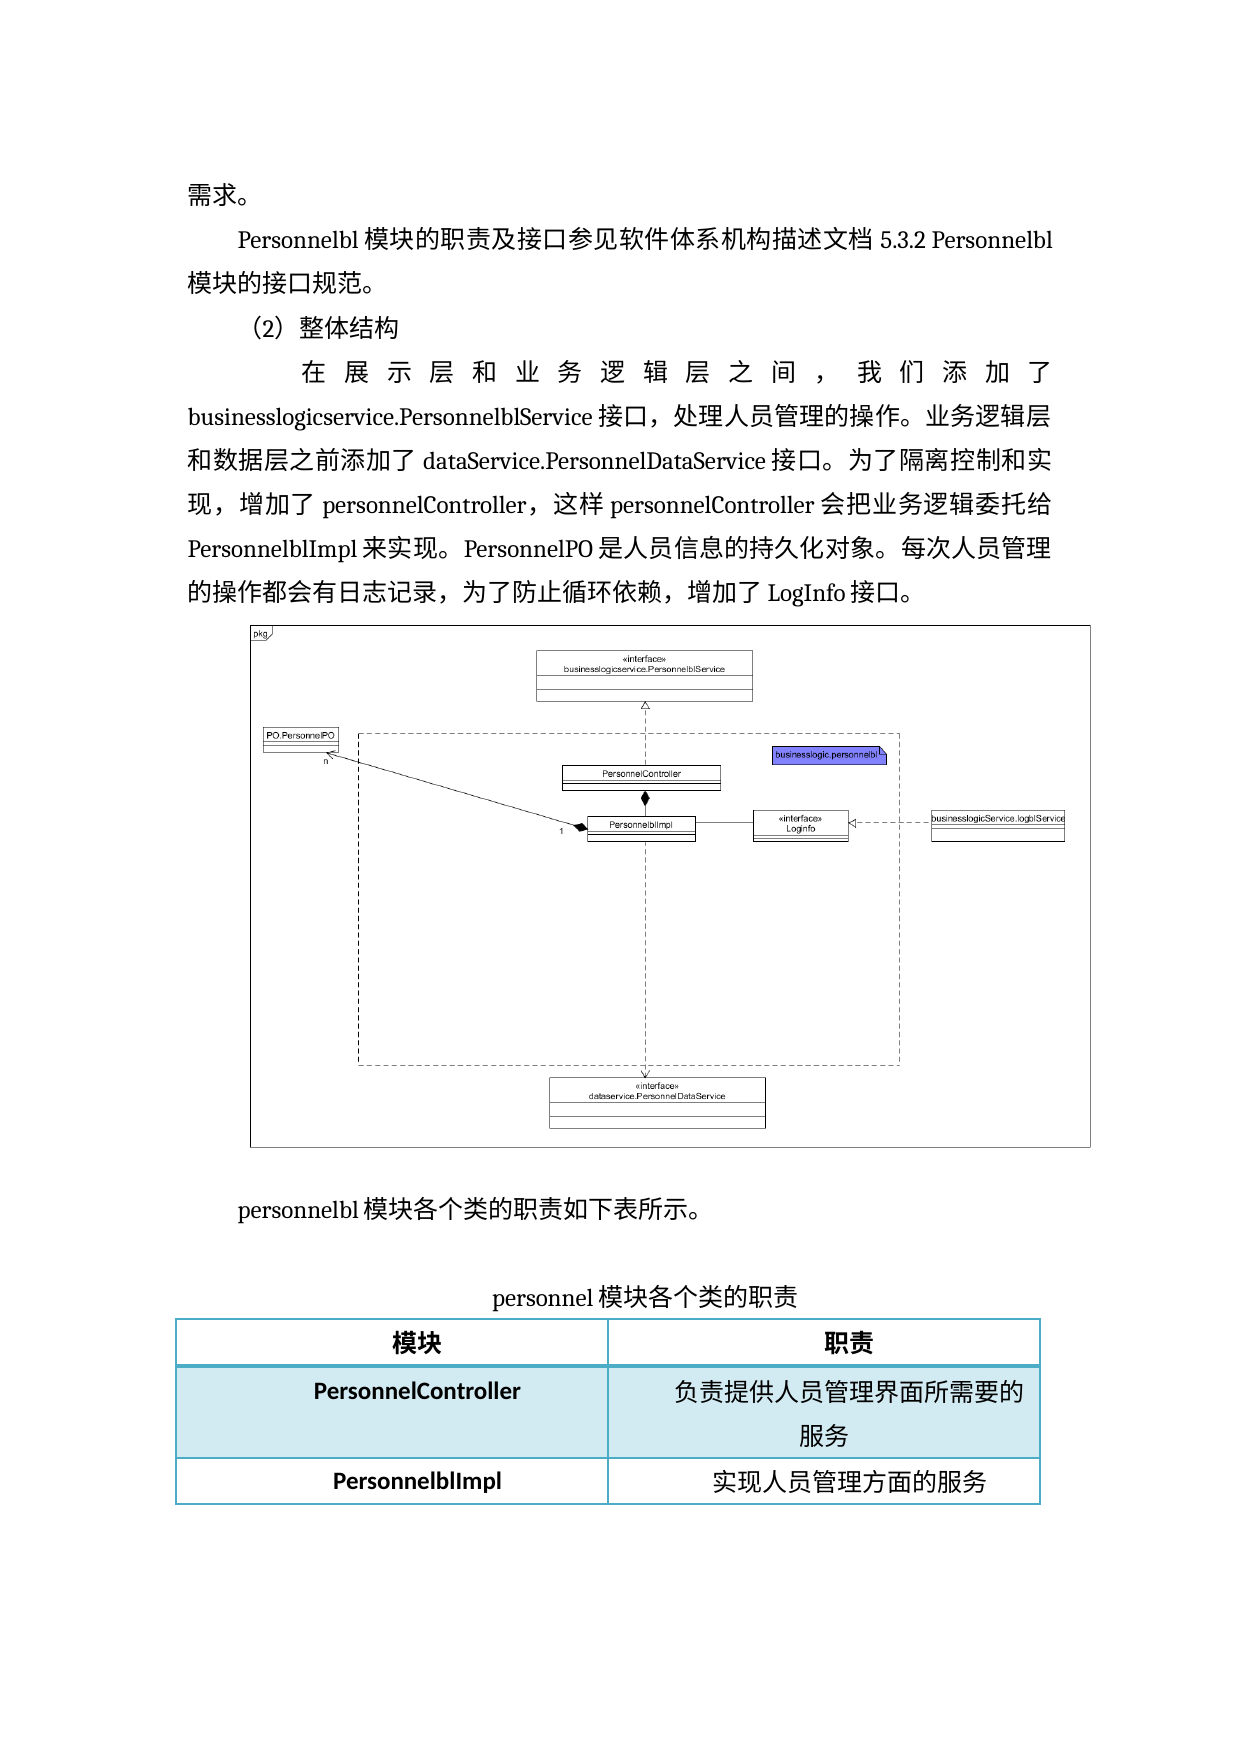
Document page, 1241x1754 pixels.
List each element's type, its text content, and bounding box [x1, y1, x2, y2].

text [187, 172, 1053, 216]
picture [237, 612, 1103, 1160]
table_cell PersonnelController [177, 1368, 607, 1457]
table_cell 实现人员管理方面的服务 [609, 1459, 1039, 1503]
text personnelbl模块各个类的职责如下表所示。 [187, 1185, 1053, 1229]
text （2）整体结构 [187, 304, 1053, 348]
table_cell 负责提供人员管理界面所需要的服务 [609, 1368, 1039, 1457]
text Personnelbl模块的职责及接口参见软件体系机构描述文档5.3.2 Personnelbl模块的接口规范。 [187, 216, 1053, 304]
table_cell PersonnelblImpl [177, 1459, 607, 1503]
text 在展示层和业务逻辑层之间，我们添加了businesslogicservice.PersonnelblService接口，处理人员管理的操作。业务逻辑层和数据层之前添加了dataService.PersonnelDataService接口。为了隔离控制和实现，增加了personnelController，这样personnelController会把业务逻辑委托给PersonnelblImpl来实现。PersonnelPO是人员信息的持久化对象。每次人员管理的操作都会有日志记录，为了防止循环依赖，增加了LogInfo接口。 [187, 348, 1053, 613]
table_header 模块 [177, 1320, 607, 1364]
table_header 职责 [609, 1320, 1039, 1364]
text personnel模块各个类的职责 [187, 1273, 1053, 1318]
